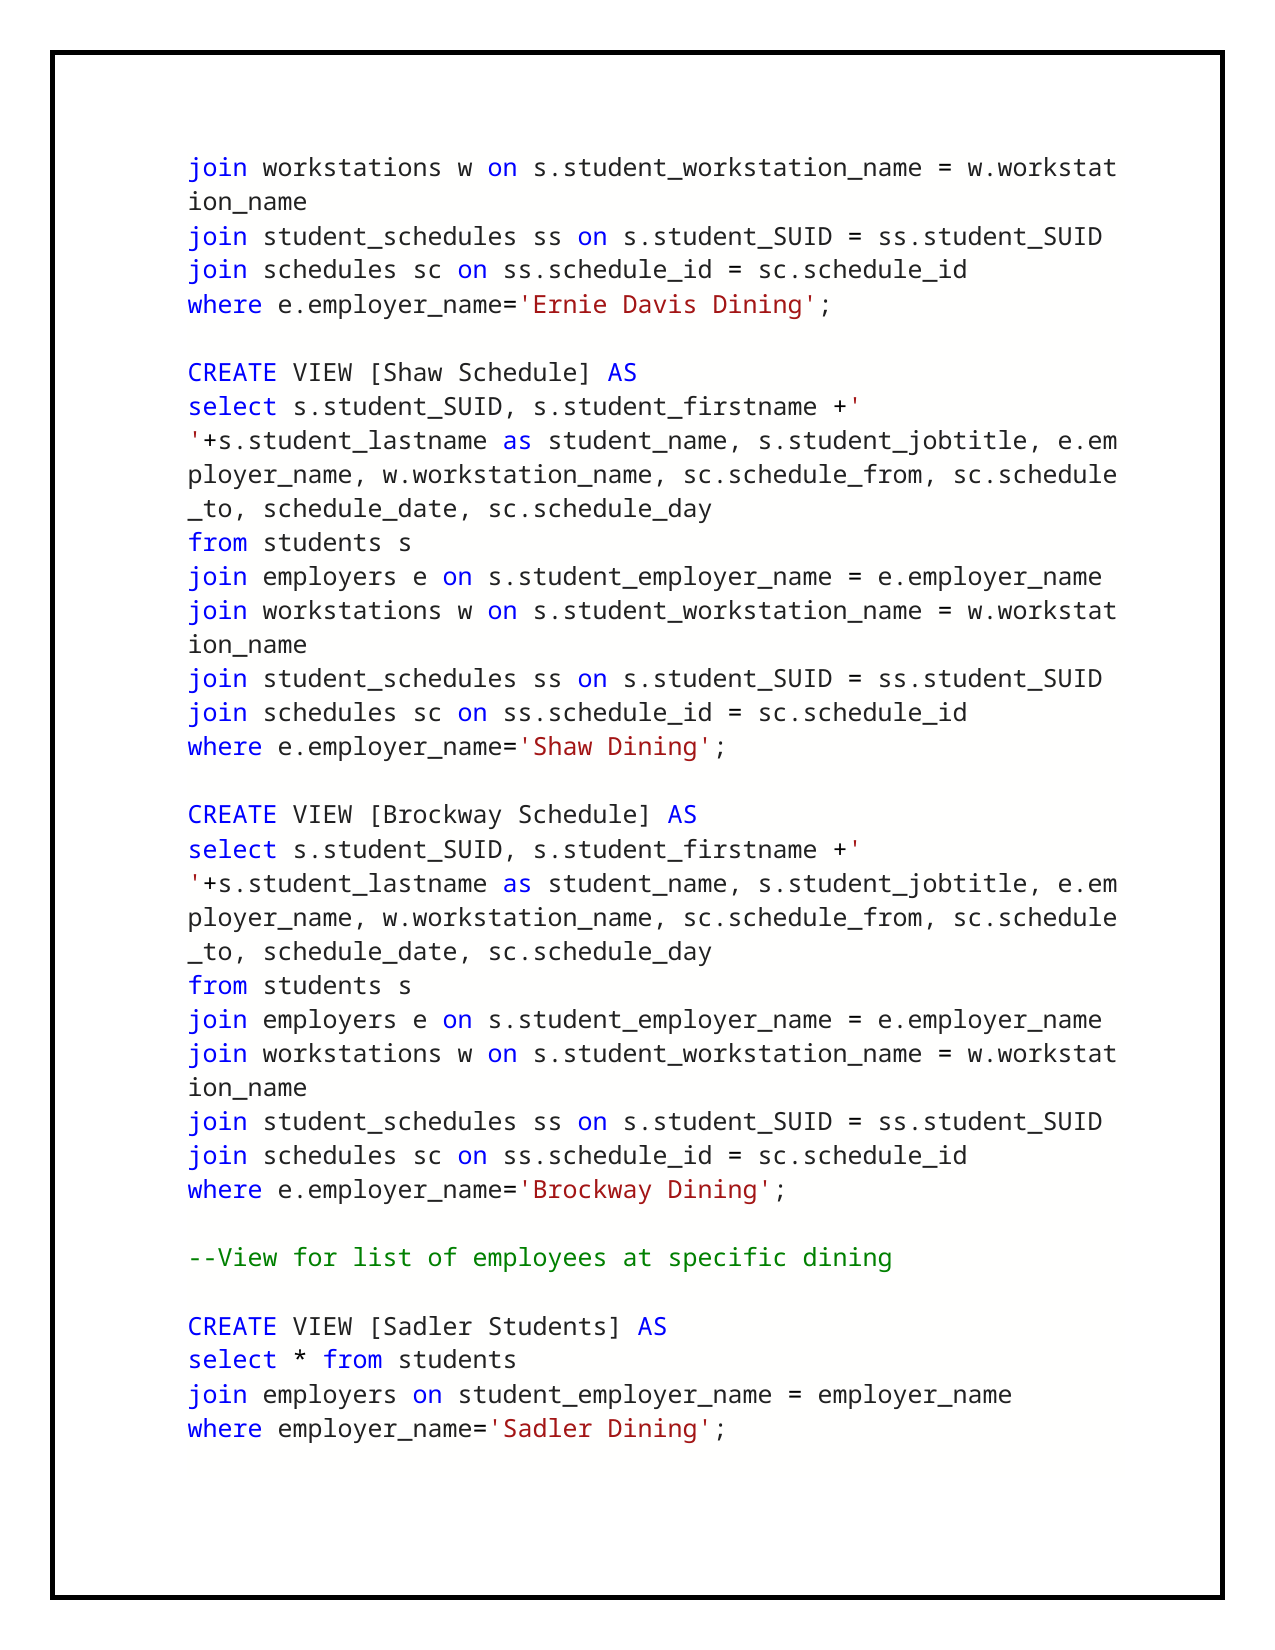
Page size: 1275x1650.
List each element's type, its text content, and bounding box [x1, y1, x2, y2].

text from students s [187, 525, 1125, 559]
text join student_schedules ss on s.student_SUID = ss.student_SUID [187, 1104, 1125, 1138]
text join employers e on s.student_employer_name = e.employer_name [187, 1002, 1125, 1036]
text join student_schedules ss on s.student_SUID = ss.student_SUID [187, 661, 1125, 695]
text select * from students [187, 1342, 1125, 1376]
text where e.employer_name='Brockway Dining'; [187, 1172, 1125, 1206]
text join workstations w on s.student_workstation_name = w.workstation_name [187, 1036, 1125, 1104]
text join workstations w on s.student_workstation_name = w.workstation_name [187, 150, 1125, 218]
text join schedules sc on ss.schedule_id = sc.schedule_id [187, 252, 1125, 286]
text join employers e on s.student_employer_name = e.employer_name [187, 559, 1125, 593]
text CREATE VIEW [Shaw Schedule] AS [187, 354, 1125, 388]
text join workstations w on s.student_workstation_name = w.workstation_name [187, 593, 1125, 661]
text where employer_name='Sadler Dining'; [187, 1410, 1125, 1444]
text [187, 1376, 1125, 1410]
text where e.employer_name='Ernie Davis Dining'; [187, 286, 1125, 320]
text join schedules sc on ss.schedule_id = sc.schedule_id [187, 695, 1125, 729]
text join student_schedules ss on s.student_SUID = ss.student_SUID [187, 218, 1125, 252]
text join schedules sc on ss.schedule_id = sc.schedule_id [187, 1138, 1125, 1172]
text --View for list of employees at specific dining [187, 1240, 1125, 1274]
text CREATE VIEW [Brockway Schedule] AS [187, 797, 1125, 831]
text where e.employer_name='Shaw Dining'; [187, 729, 1125, 763]
text CREATE VIEW [Sadler Students] AS [187, 1308, 1125, 1342]
text from students s [187, 967, 1125, 1002]
